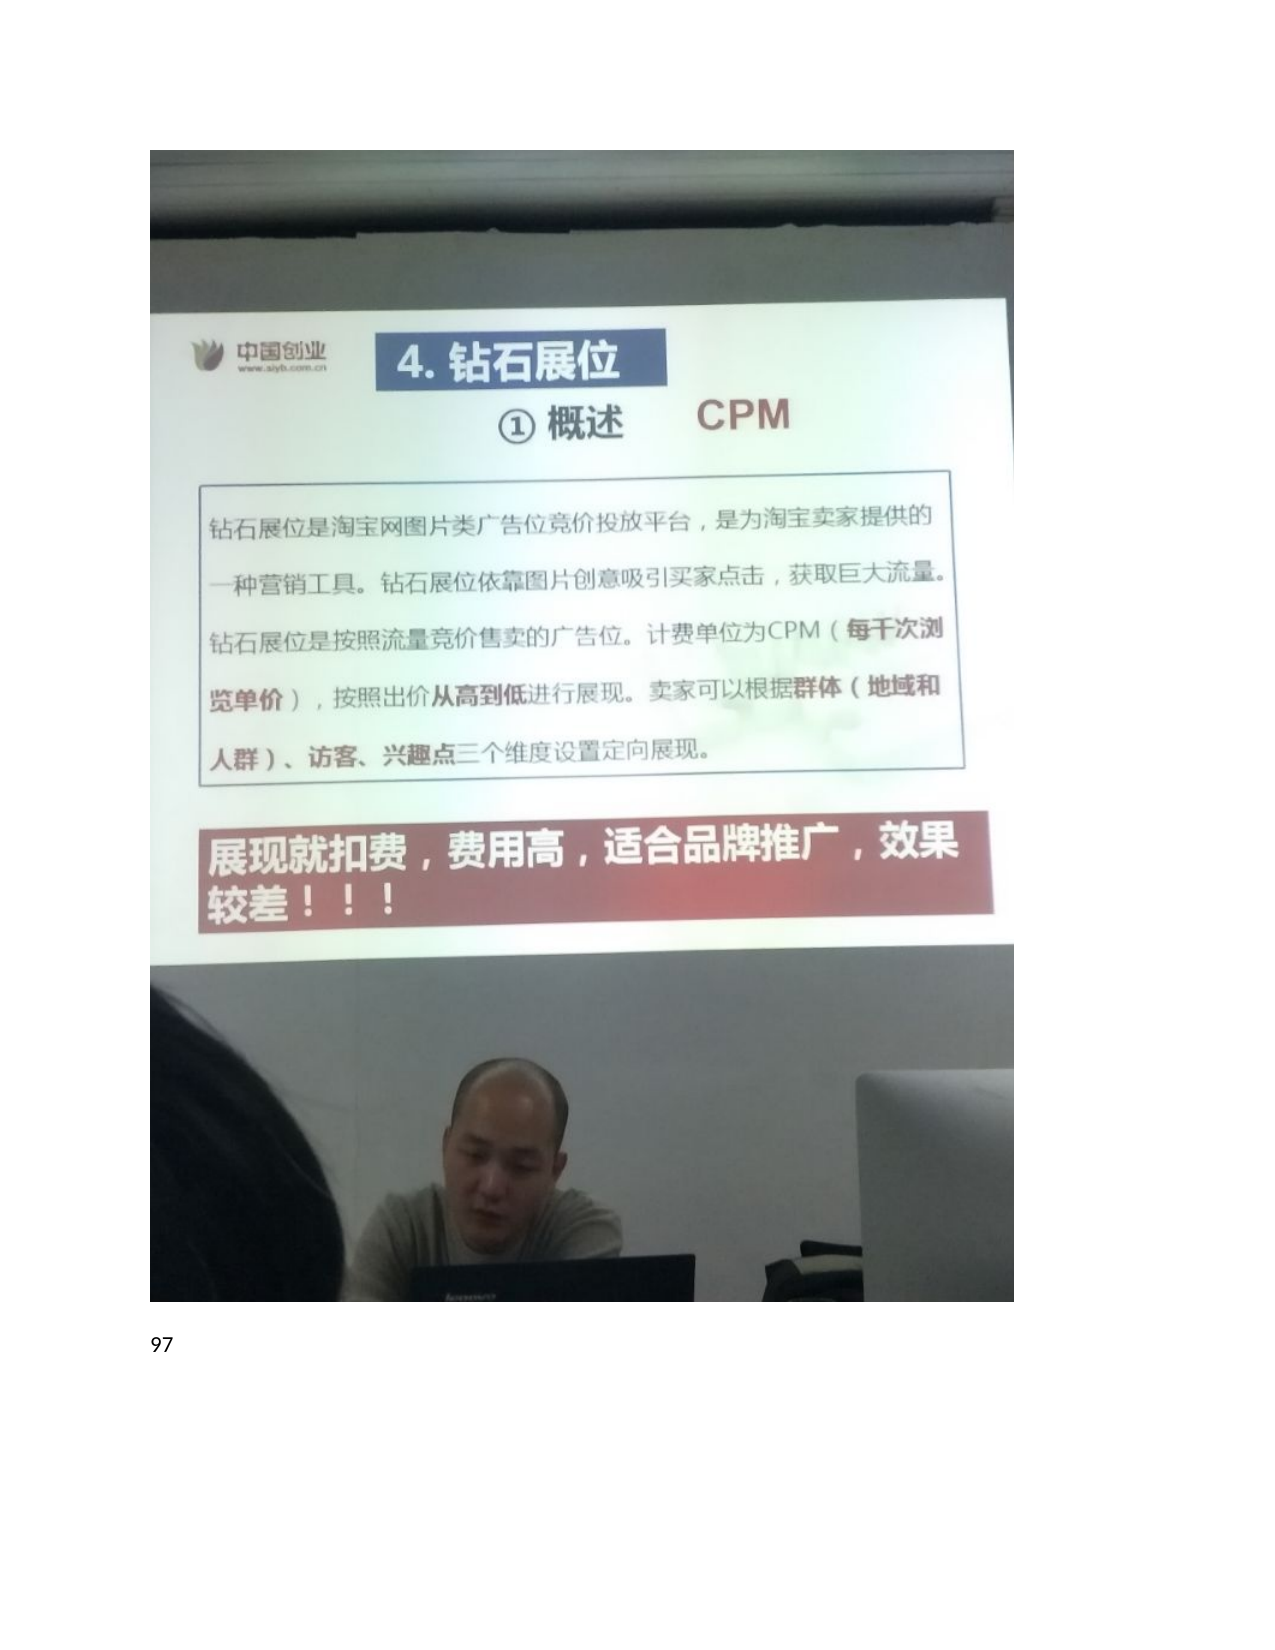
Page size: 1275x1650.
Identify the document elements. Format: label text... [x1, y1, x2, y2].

text 97 [150, 1330, 1125, 1358]
picture [150, 150, 1014, 1302]
